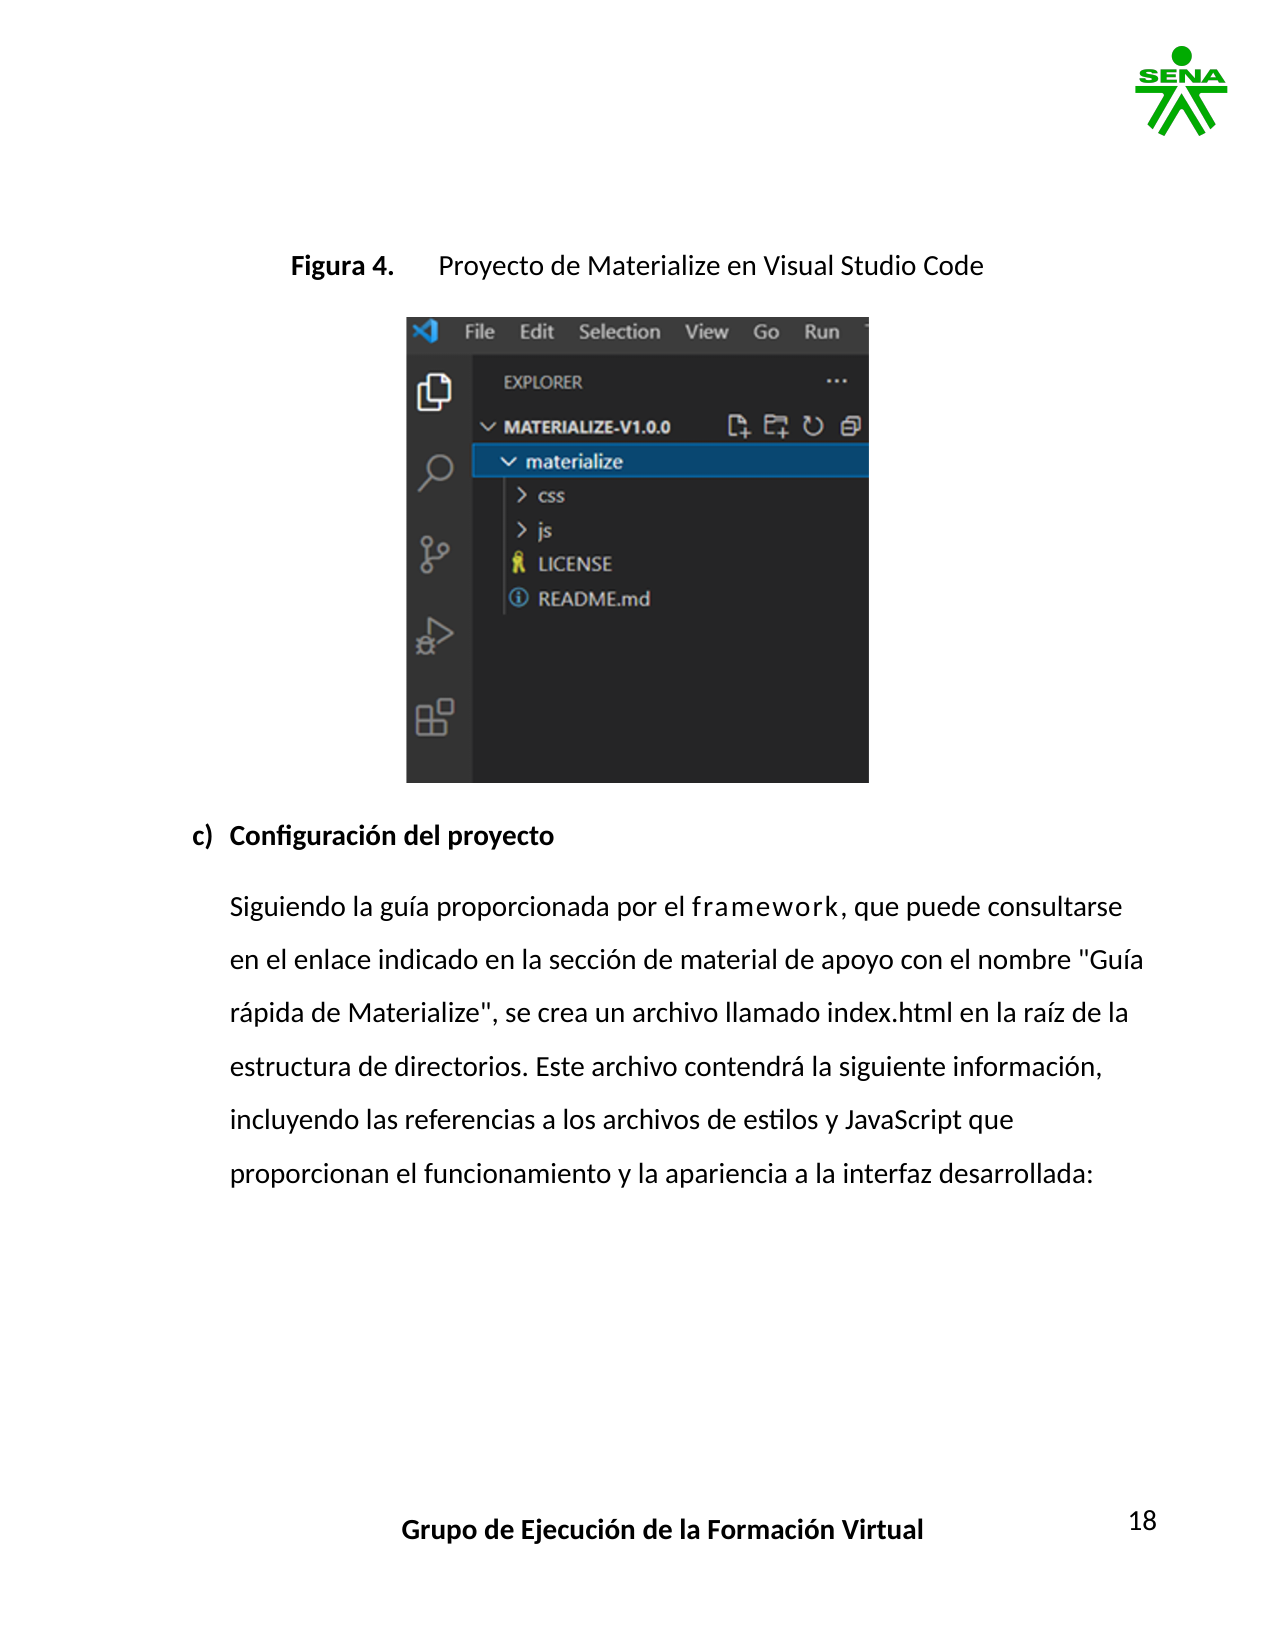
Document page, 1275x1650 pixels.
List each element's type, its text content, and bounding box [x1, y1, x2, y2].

picture [406, 317, 869, 783]
text Proyecto de Materialize en Visual Studio Code [118, 247, 1157, 283]
text Siguiendo la guía proporcionada por el framework, que puede consultarse en el enlace indicado en la sección de material de apoyo con el nombre "Guía rápida de Materialize", se crea un archivo llamado index.html en la raíz de la estructura de directorios. Este archivo contendrá la siguiente información, incluyendo las referencias a los archivos de estilos y JavaScript que proporcionan el funcionamiento y la apariencia a la interfaz desarrollada: [229, 888, 1157, 1190]
list Configuración del proyecto [192, 817, 1157, 853]
picture [1135, 46, 1228, 136]
